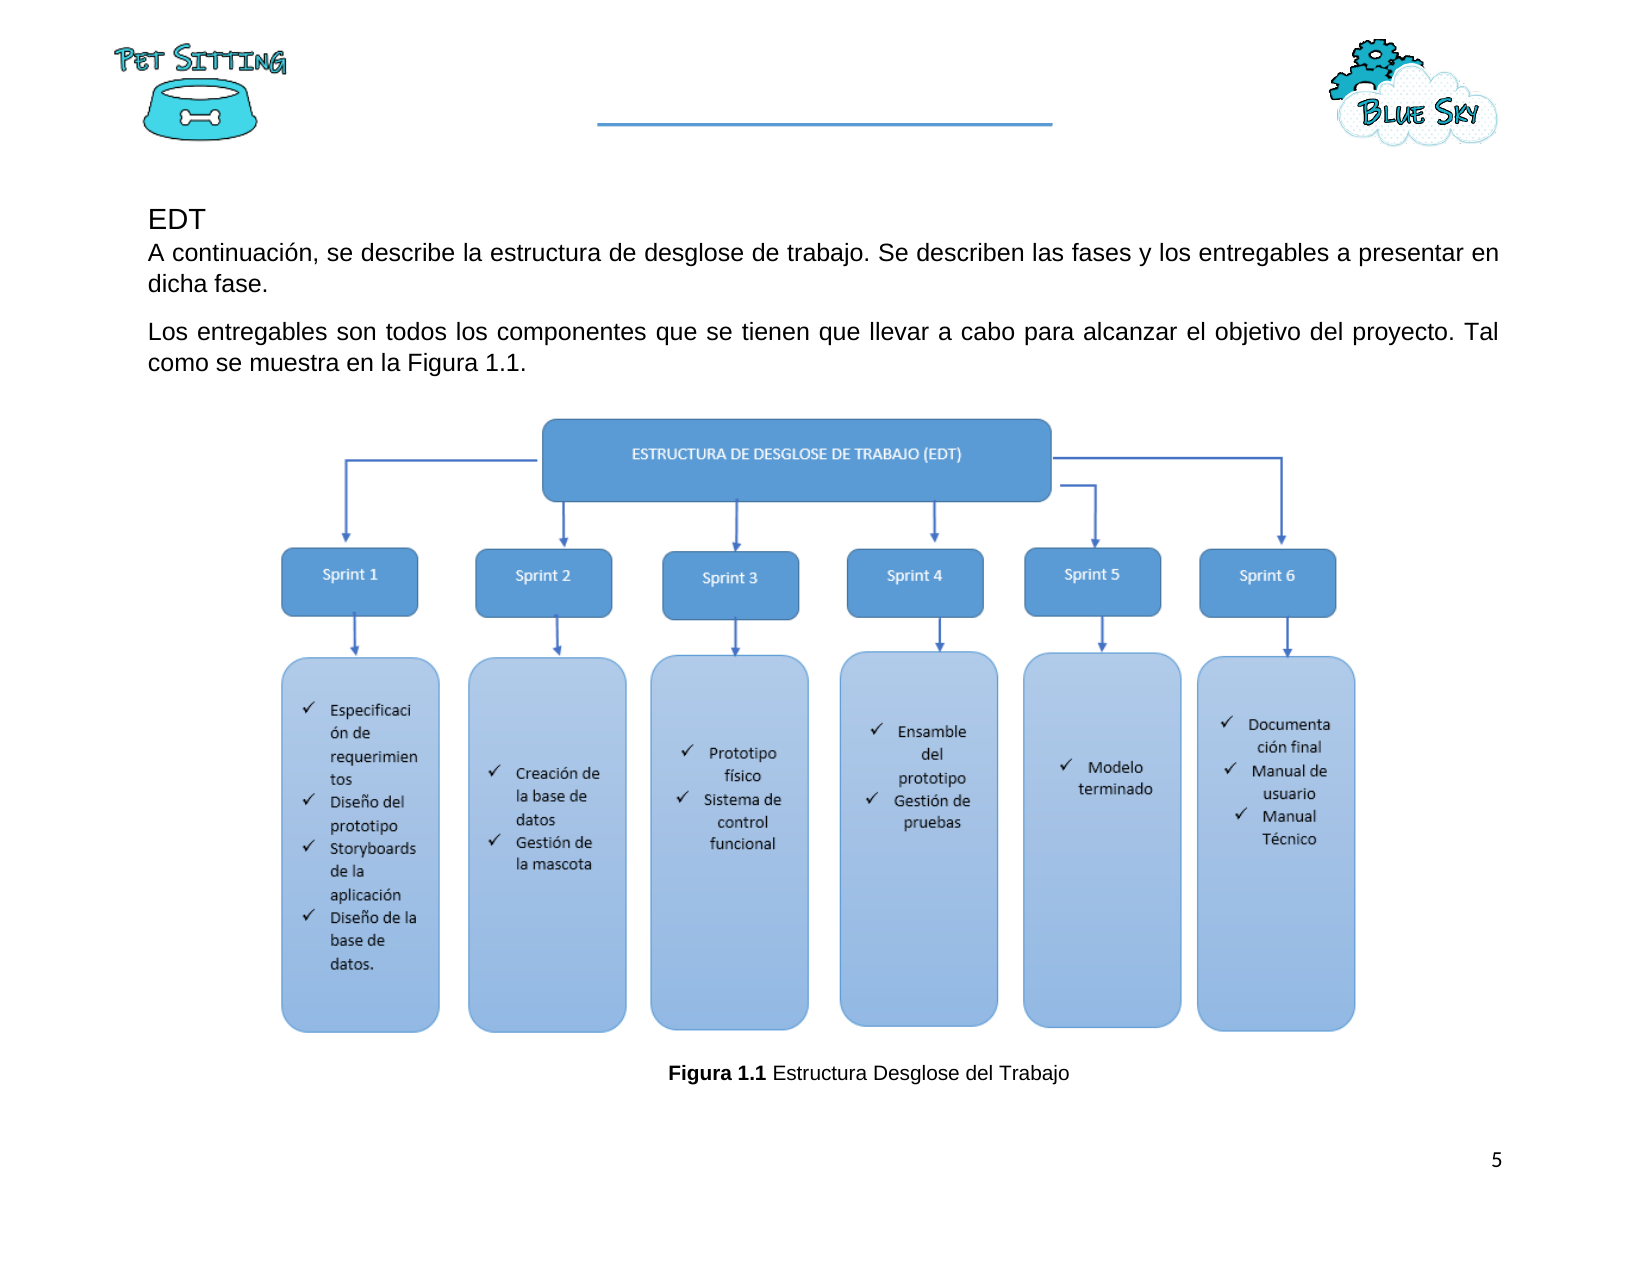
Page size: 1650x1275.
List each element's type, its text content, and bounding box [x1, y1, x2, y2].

text Los entregables son todos los componentes que se tienen que llevar a cabo para alcanzar el objetivo del proyecto. Tal como se muestra en la Figura 1.1. [148, 317, 1502, 377]
picture [1323, 39, 1503, 151]
picture [107, 31, 296, 148]
subtitle EDT [148, 202, 1502, 236]
text A continuación, se describe la estructura de desglose de trabajo. Se describen las fases y los entregables a presentar en dicha fase. [148, 238, 1502, 298]
